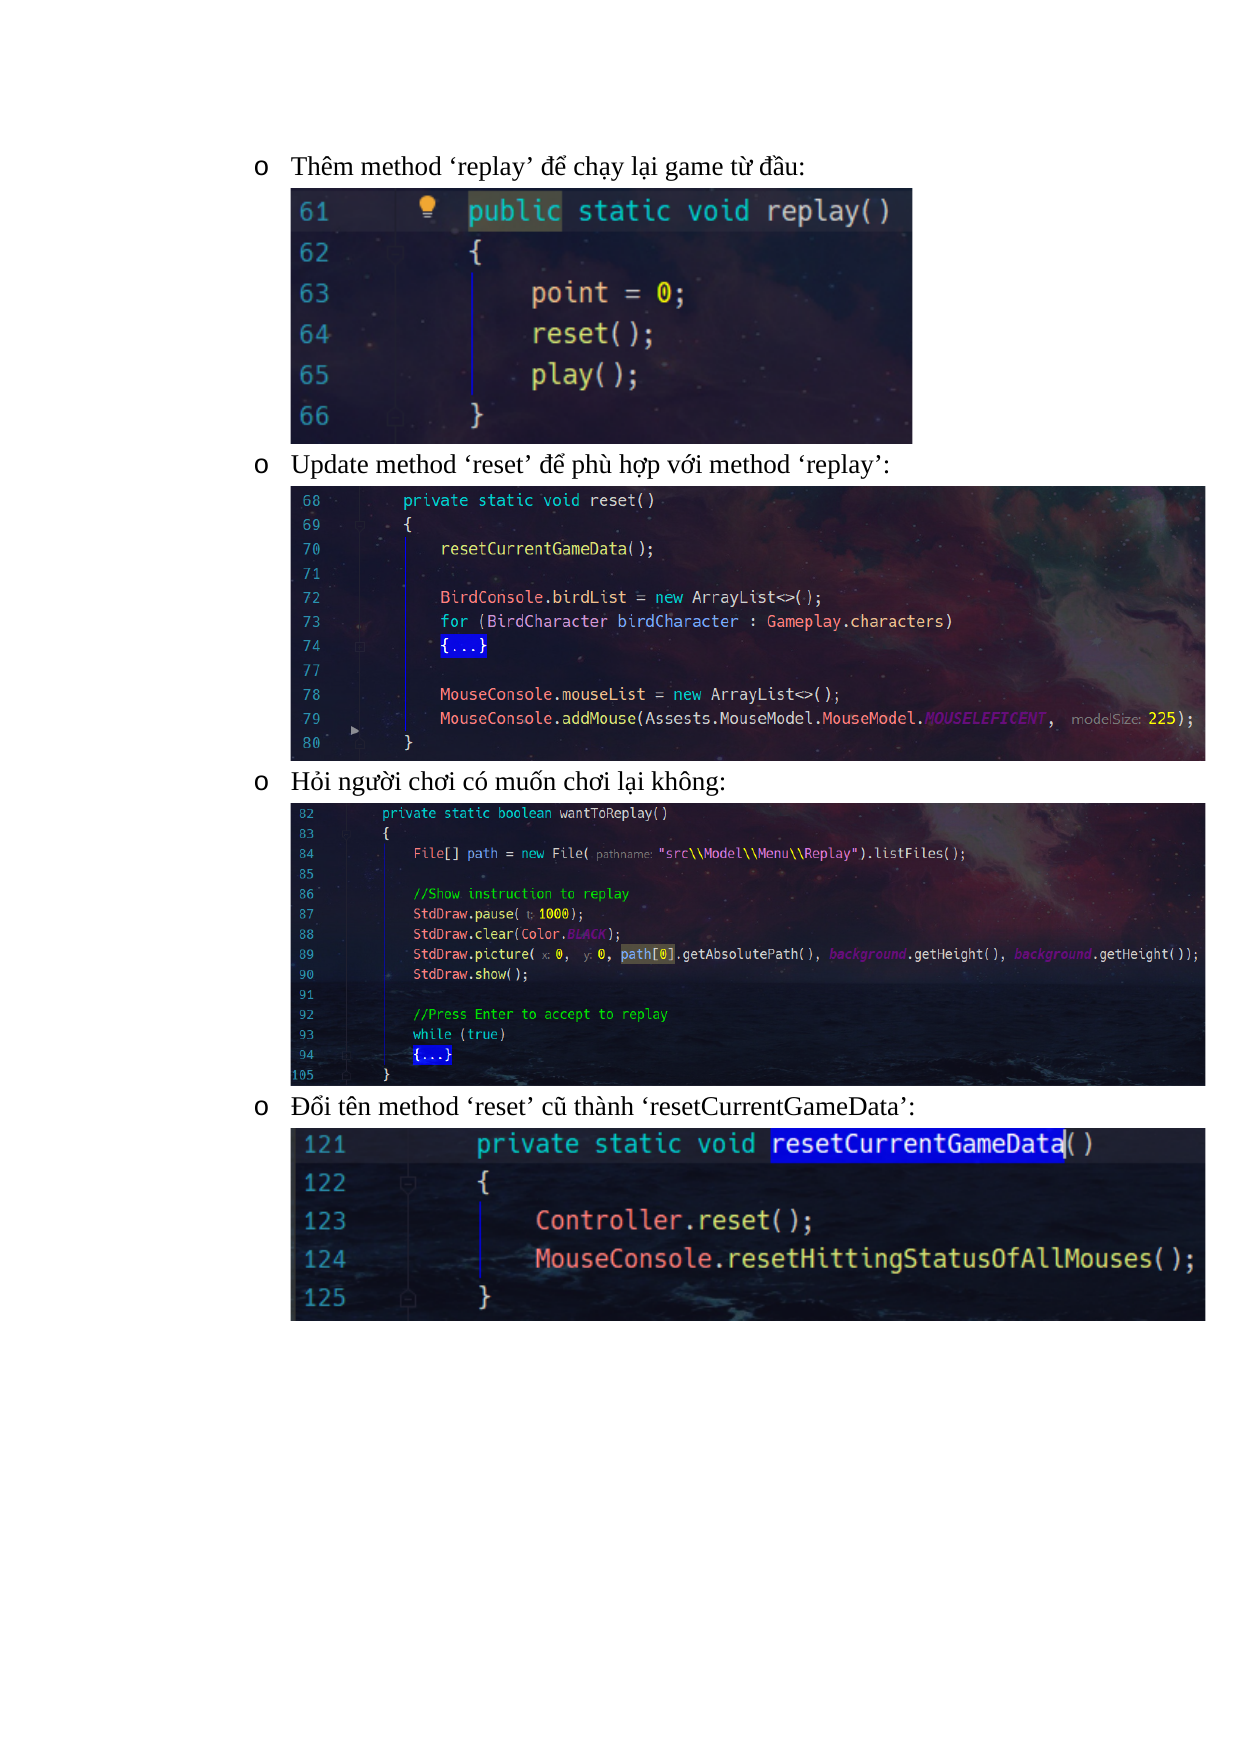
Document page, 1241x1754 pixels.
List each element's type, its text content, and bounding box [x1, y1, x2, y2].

list Update method ‘reset’ để phù hợp với method ‘replay’: [253, 448, 1090, 481]
picture [290, 1128, 1206, 1321]
picture [290, 803, 1206, 1086]
list Hỏi người chơi có muốn chơi lại không: [253, 765, 1090, 799]
list Thêm method ‘replay’ để chạy lại game từ đầu: [253, 150, 1090, 183]
picture [290, 188, 913, 444]
list Đổi tên method ‘reset’ cũ thành ‘resetCurrentGameData’: [253, 1090, 1090, 1124]
picture [290, 486, 1206, 761]
